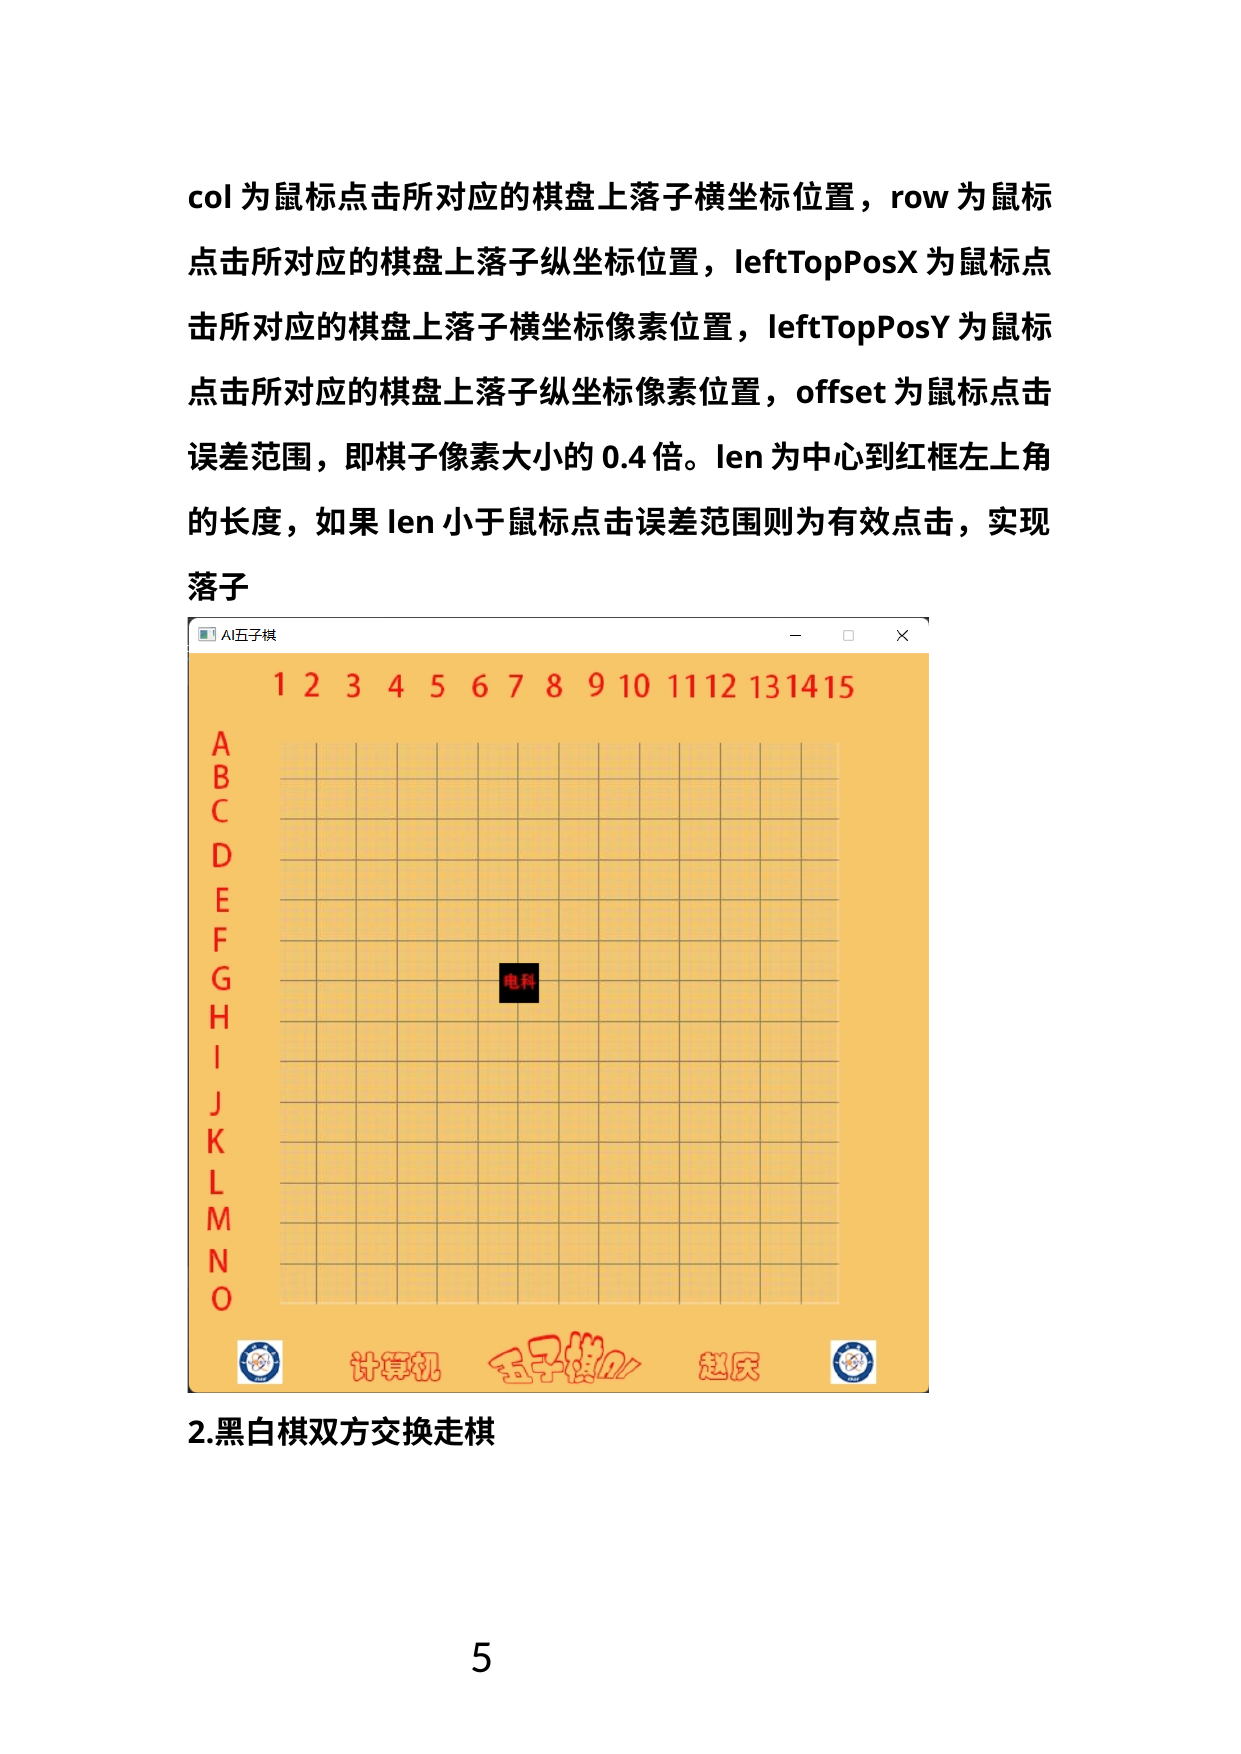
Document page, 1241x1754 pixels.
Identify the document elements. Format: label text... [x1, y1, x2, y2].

picture [187, 617, 929, 1393]
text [187, 162, 1053, 617]
text 2.黑白棋双方交换走棋 [187, 1397, 1053, 1462]
